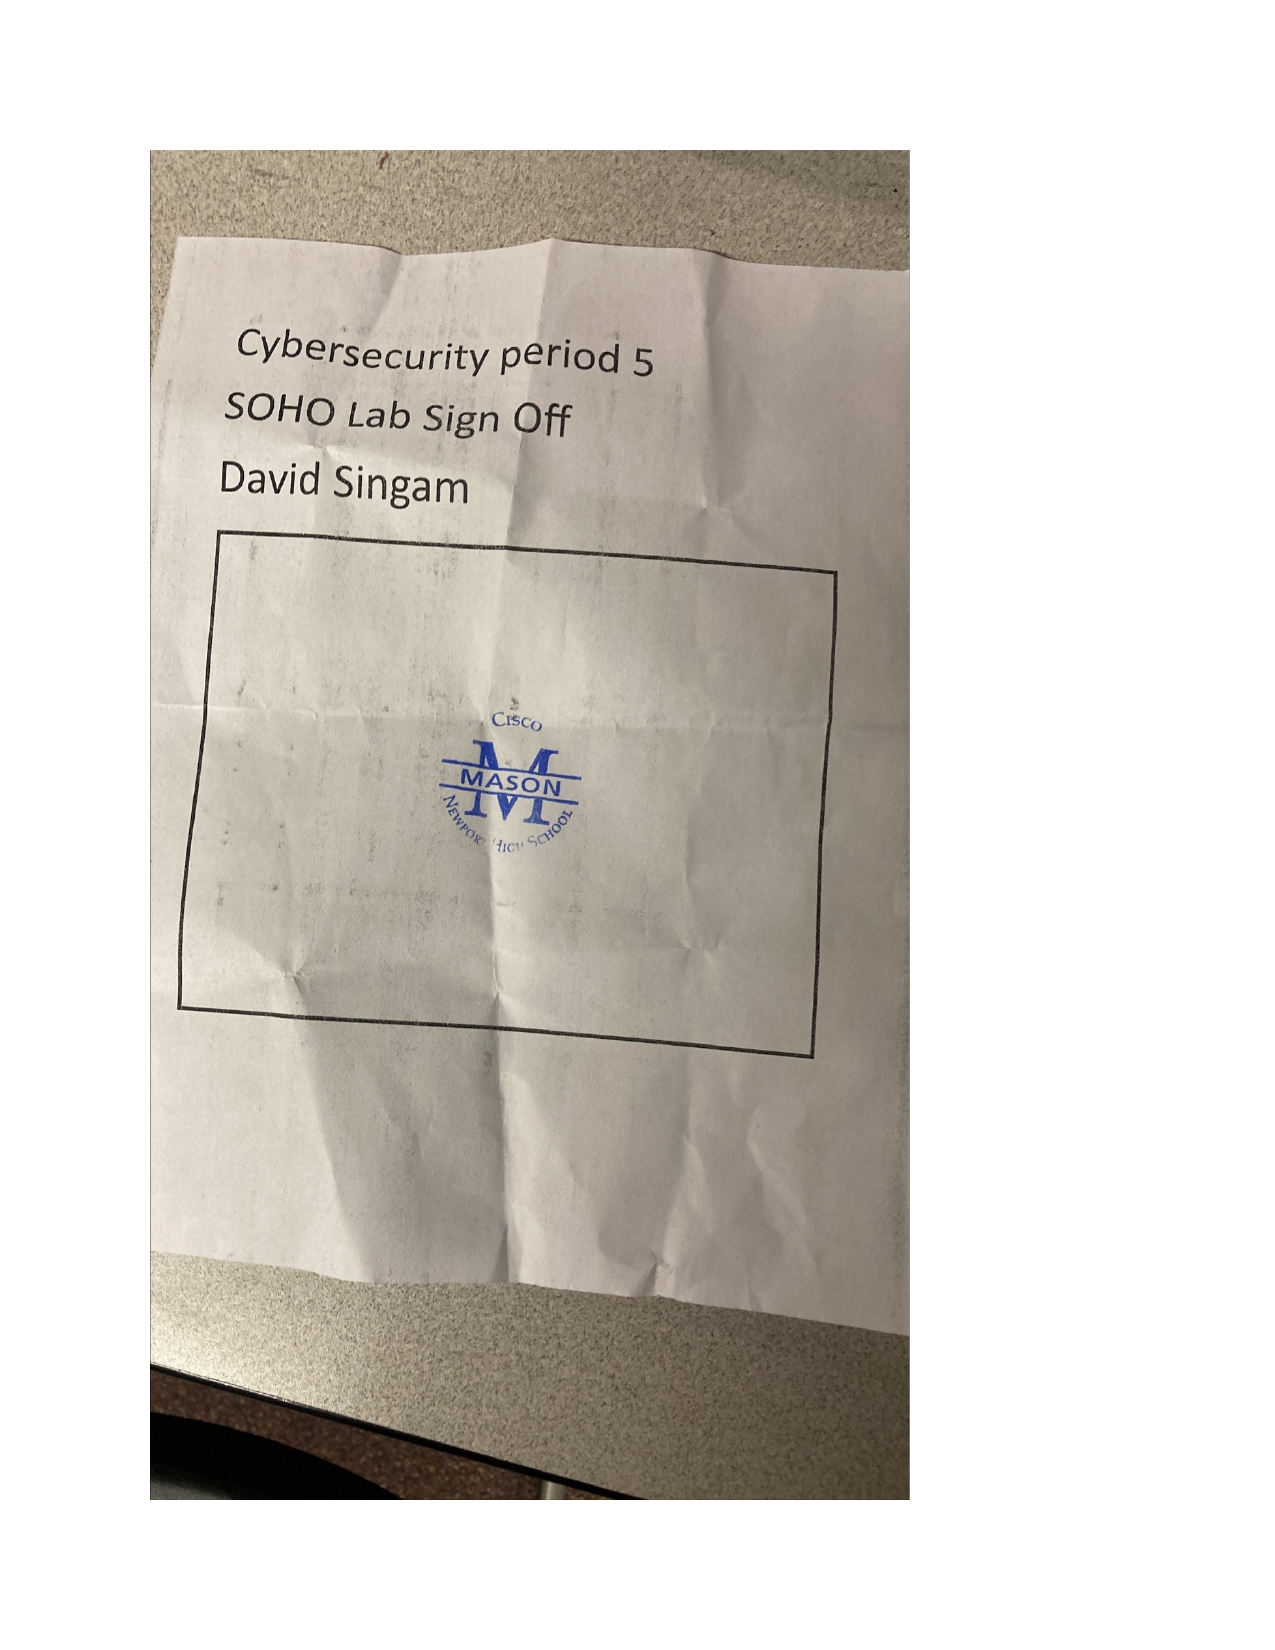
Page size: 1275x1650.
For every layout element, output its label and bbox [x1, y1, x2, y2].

picture [150, 150, 910, 1500]
